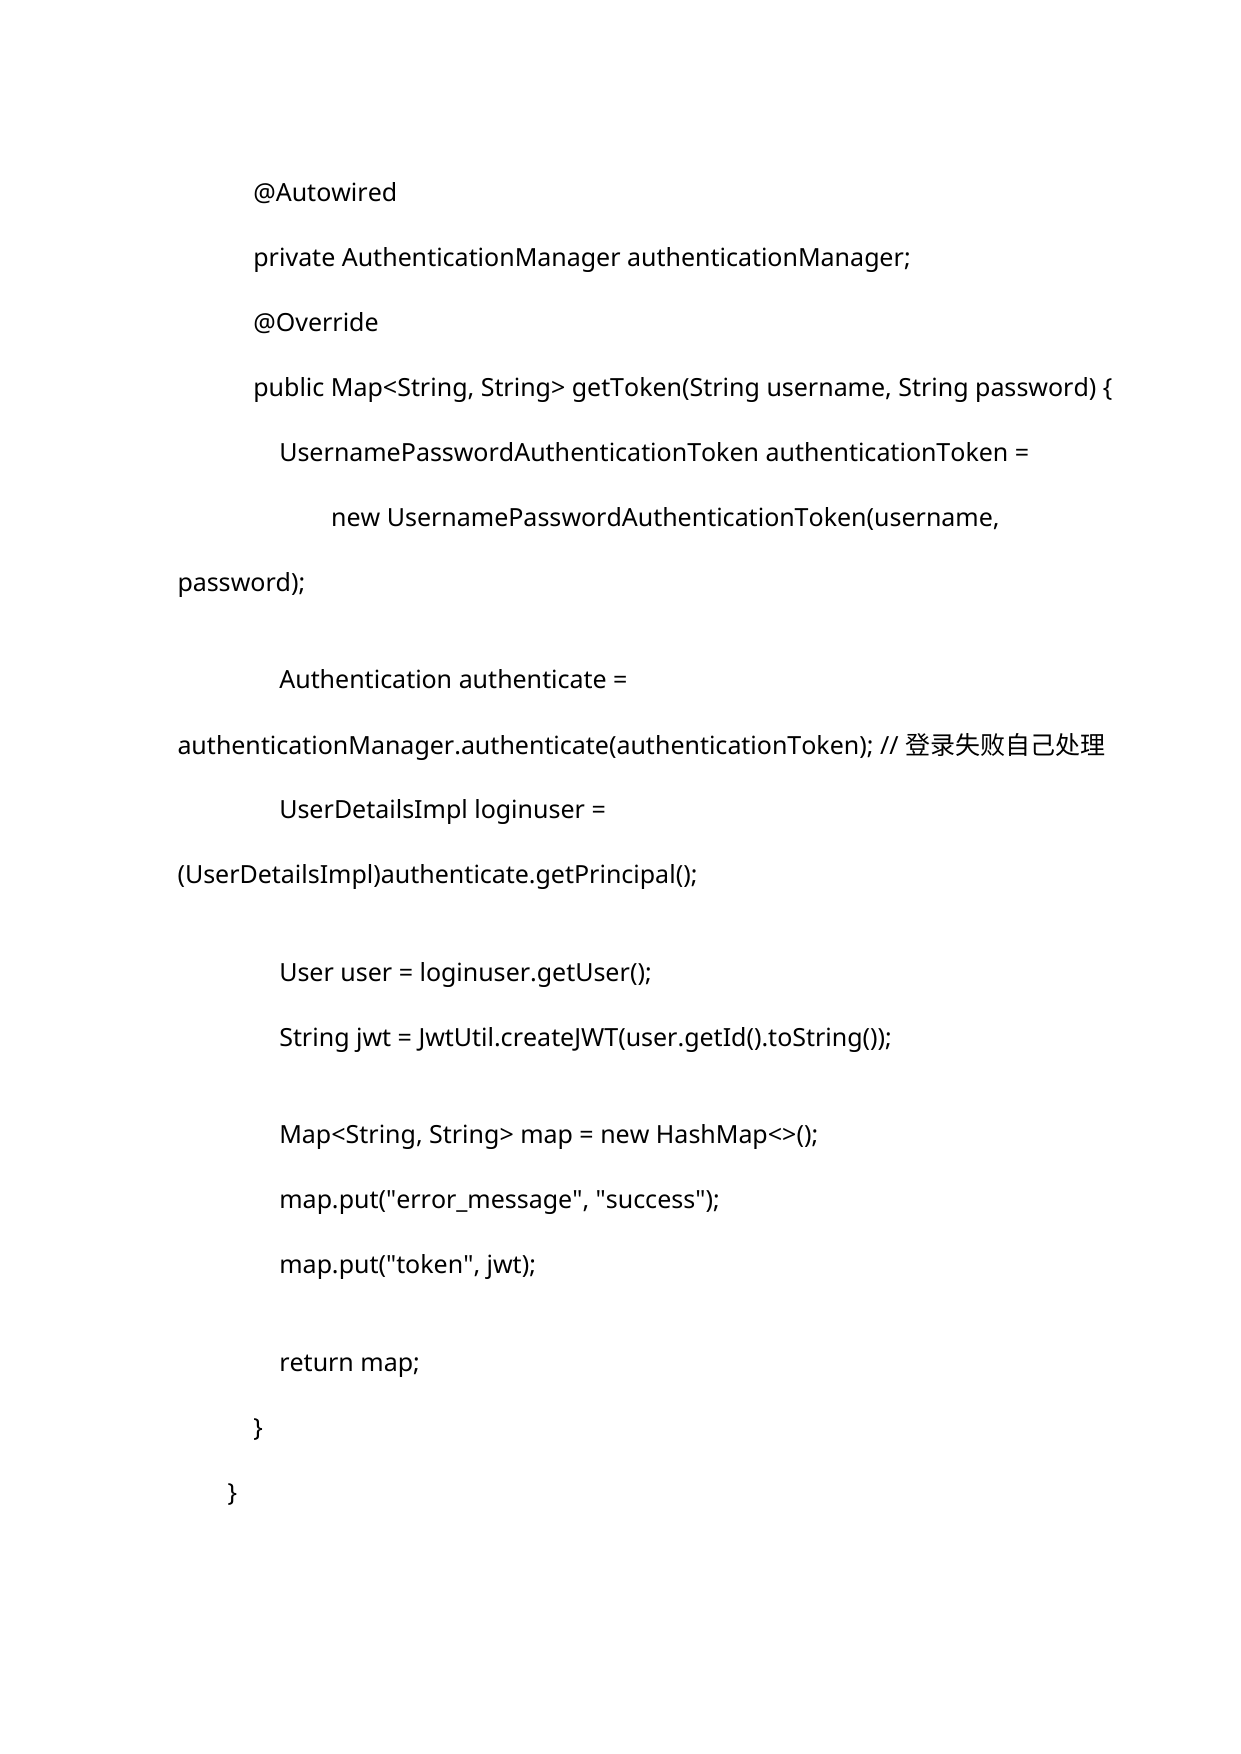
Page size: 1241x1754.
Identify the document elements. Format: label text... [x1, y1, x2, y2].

text UsernamePasswordAuthenticationToken authenticationToken = [177, 419, 1122, 484]
text Authentication authenticate = authenticationManager.authenticate(authenticationToken); // 登录失败自己处理 [177, 646, 1122, 776]
text new UsernamePasswordAuthenticationToken(username, password); [177, 484, 1122, 614]
text @Autowired [177, 159, 1122, 224]
text } [177, 1459, 1122, 1524]
text Map<String, String> map = new HashMap<>(); [177, 1101, 1122, 1166]
text map.put("error_message", "success"); [177, 1166, 1122, 1231]
text String jwt = JwtUtil.createJWT(user.getId().toString()); [177, 1004, 1122, 1069]
text @Override [177, 289, 1122, 354]
text UserDetailsImpl loginuser = (UserDetailsImpl)authenticate.getPrincipal(); [177, 776, 1122, 906]
text return map; [177, 1329, 1122, 1394]
text User user = loginuser.getUser(); [177, 939, 1122, 1004]
text map.put("token", jwt); [177, 1231, 1122, 1296]
text private AuthenticationManager authenticationManager; [177, 224, 1122, 289]
text public Map<String, String> getToken(String username, String password) { [177, 354, 1122, 419]
text } [177, 1394, 1122, 1459]
